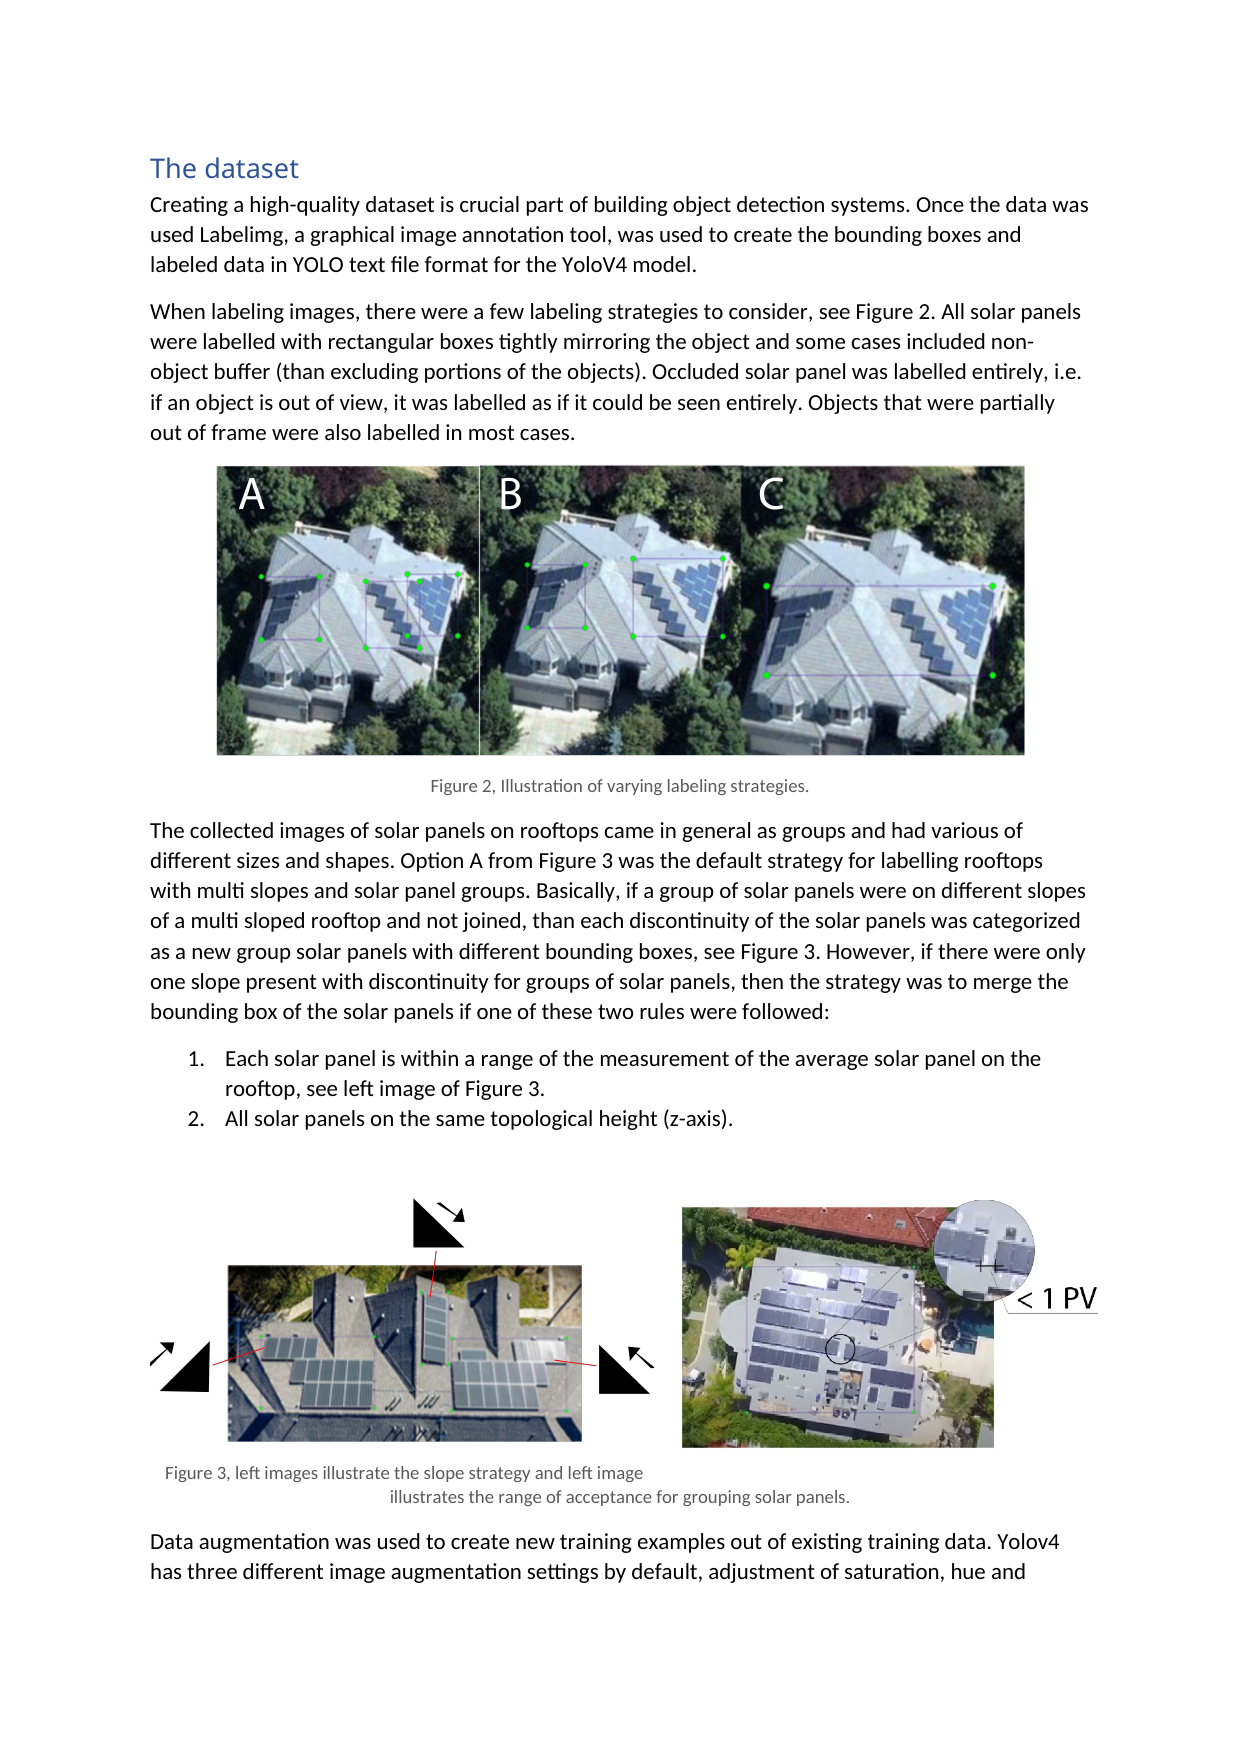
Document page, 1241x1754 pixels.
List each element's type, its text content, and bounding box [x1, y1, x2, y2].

text Figure 2, Illustration of varying labeling strategies. [150, 774, 1090, 797]
picture [676, 1200, 1098, 1450]
list Each solar panel is within a range of the measurement of the average solar panel on the rooftop, see left image of Figure 3. [187, 1044, 1090, 1102]
picture [215, 464, 1025, 756]
picture [150, 1198, 655, 1442]
list All solar panels on the same topological height (z-axis). [187, 1104, 1090, 1132]
text When labeling images, there were a few labeling strategies to consider, see Figure 2. All solar panels were labelled with rectangular boxes tightly mirroring the object and some cases included non-object buffer (than excluding portions of the objects). Occluded solar panel was labelled entirely, i.e. if an object is out of view, it was labelled as if it could be seen entirely. Objects that were partially out of frame were also labelled in most cases. [150, 297, 1090, 446]
text The collected images of solar panels on rooftops came in general as groups and had various of different sizes and shapes. Option A from Figure 3 was the default strategy for labelling rooftops with multi slopes and solar panel groups. Basically, if a group of solar panels were on different slopes of a multi sloped rooftop and not joined, than each discontinuity of the solar panels was categorized as a new group solar panels with different bounding boxes, see Figure 3. However, if there were only one slope present with discontinuity for groups of solar panels, then the strategy was to merge the bounding box of the solar panels if one of these two rules were followed: [150, 816, 1090, 1025]
text Figure 3, left images illustrate the slope strategy and left image illustrates the range of acceptance for grouping solar panels. [150, 1461, 1090, 1508]
text Creating a high-quality dataset is crucial part of building object detection systems. Once the data was used Labelimg, a graphical image annotation tool, was used to create the bounding boxes and labeled data in YOLO text file format for the YoloV4 model. [150, 190, 1090, 278]
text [150, 1527, 1090, 1585]
subtitle The dataset [150, 150, 1090, 187]
